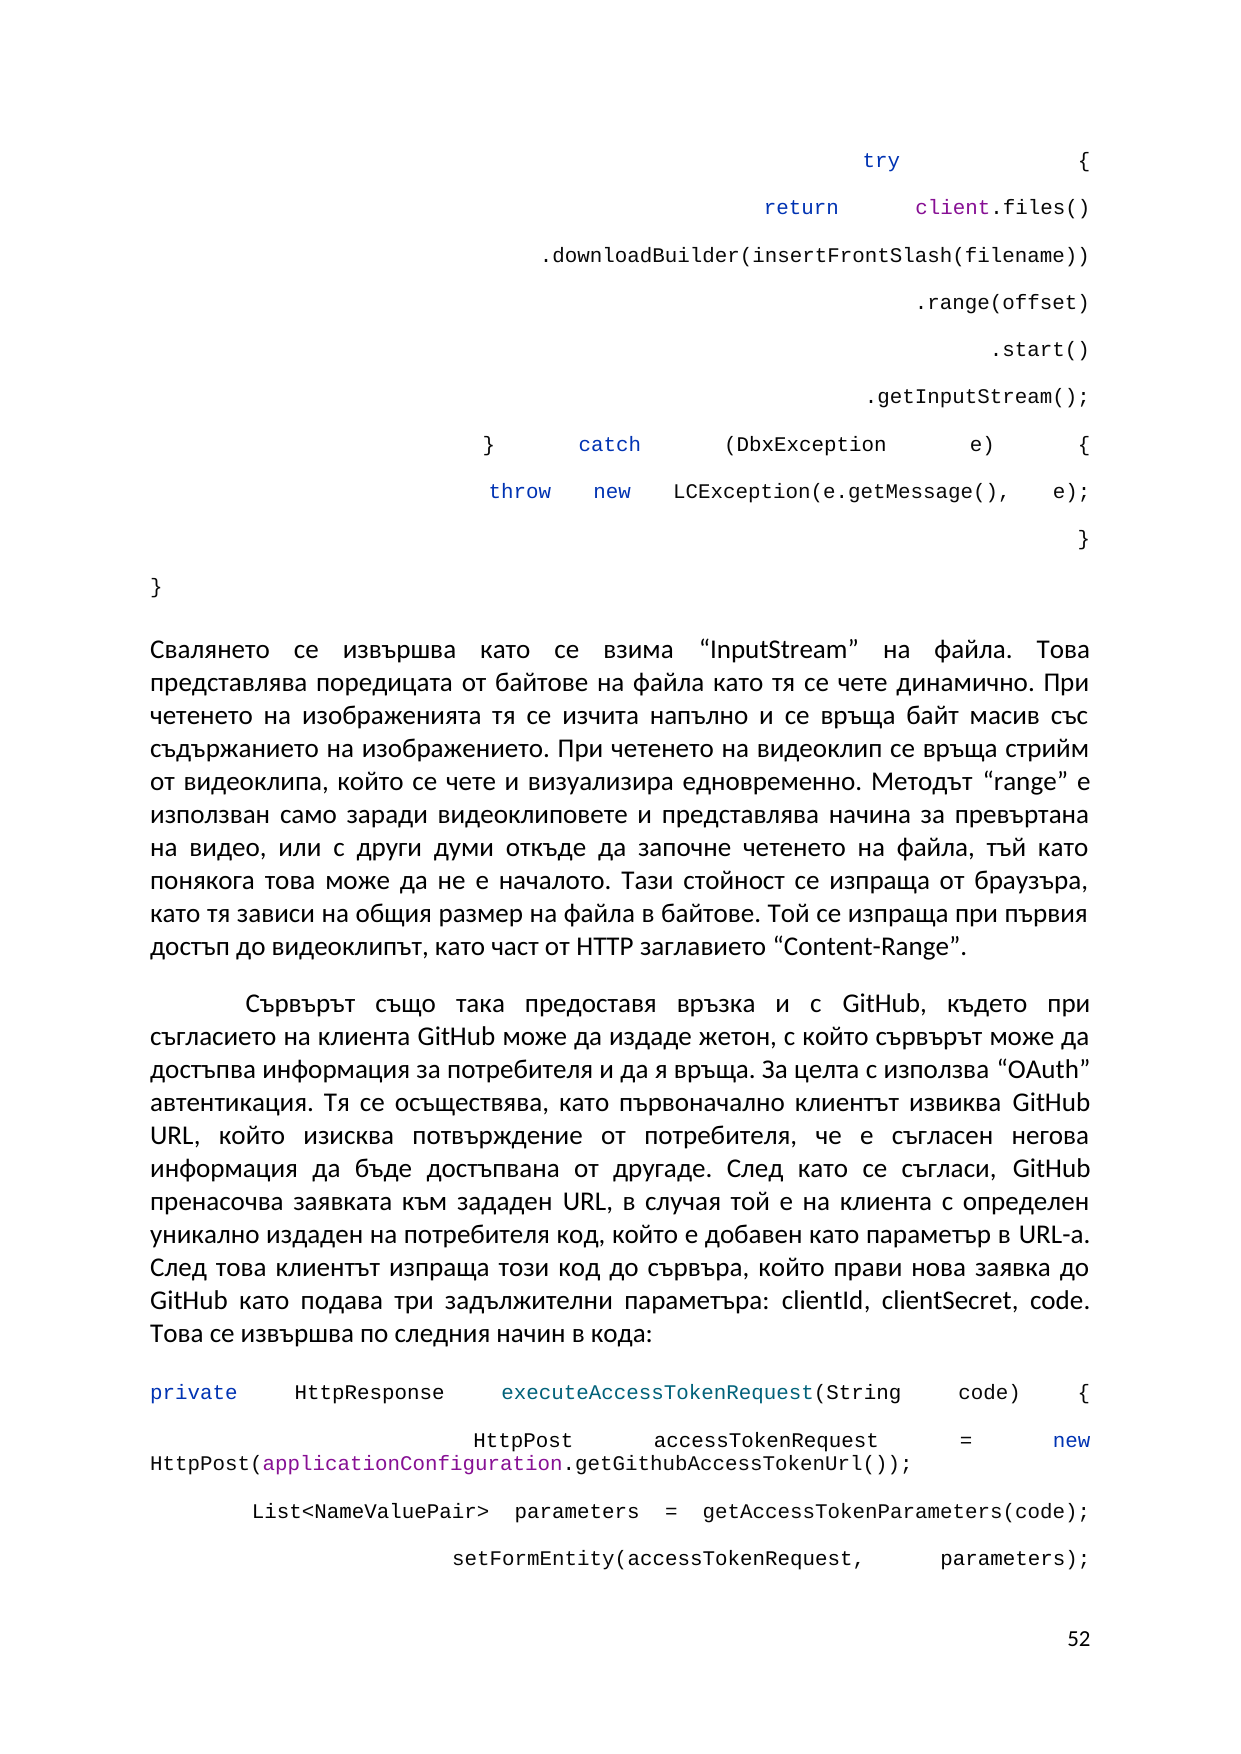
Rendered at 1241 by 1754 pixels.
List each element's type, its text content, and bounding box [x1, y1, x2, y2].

text throw new LCException(e.getMessage(), e); [150, 481, 1090, 528]
text HttpPost accessTokenRequest = new HttpPost(applicationConfiguration.getGithubAccessTokenUrl()); [150, 1430, 1090, 1501]
text setFormEntity(accessTokenRequest, parameters); [150, 1548, 1090, 1595]
text } [150, 528, 1090, 576]
text Свалянето се извършва като се взима “InputStream” на файла. Това представлява поредицата от байтове на файла като тя се чете динамично. При четенето на изображенията тя се изчита напълно и се връща байт масив със съдържанието на изображението. При четенето на видеоклип се връща стрийм от видеоклипа, който се чете и визуализира едновременно. Методът “range” е използван само заради видеоклиповете и представлява начина за превъртана на видео, или с други думи откъде да започне четенето на файла, тъй като понякога това може да не е началото. Тази стойност се изпраща от браузъра, като тя зависи на общия размер на файла в байтове. Той се изпраща при първия достъп до видеоклипът, като част от HTTP заглавието “Content-Range”. [150, 632, 1090, 962]
text .start() [150, 339, 1090, 386]
text Сървърът също така предоставя връзка и с GitHub, където при съгласието на клиента GitHub може да издаде жетон, с който сървърът може да достъпва информация за потребителя и да я връща. За целта с използва “OAuth” автентикация. Тя се осъществява, като първоначално клиентът извиква GitHub URL, който изисква потвърждение от потребителя, че е съгласен негова информация да бъде достъпвана от другаде. След като се съгласи, GitHub пренасочва заявката към зададен URL, в случая той е на клиента с определен уникално издаден на потребителя код, който е добавен като параметър в URL-а. След това клиентът изпраща този код до сървъра, който прави нова заявка до GitHub като подава три задължителни параметъра: clientId, clientSecret, code. Това се извършва по следния начин в кода: [150, 986, 1090, 1349]
text .downloadBuilder(insertFrontSlash(filename)) [150, 244, 1090, 292]
text return client.files() [150, 197, 1090, 244]
text try { [150, 150, 1090, 197]
text .range(offset) [150, 292, 1090, 339]
text private HttpResponse executeAccessTokenRequest(String code) { [150, 1382, 1090, 1430]
text } [150, 576, 1090, 599]
text List<NameValuePair> parameters = getAccessTokenParameters(code); [150, 1501, 1090, 1548]
text } catch (DbxException e) { [150, 434, 1090, 481]
text .getInputStream(); [150, 386, 1090, 434]
